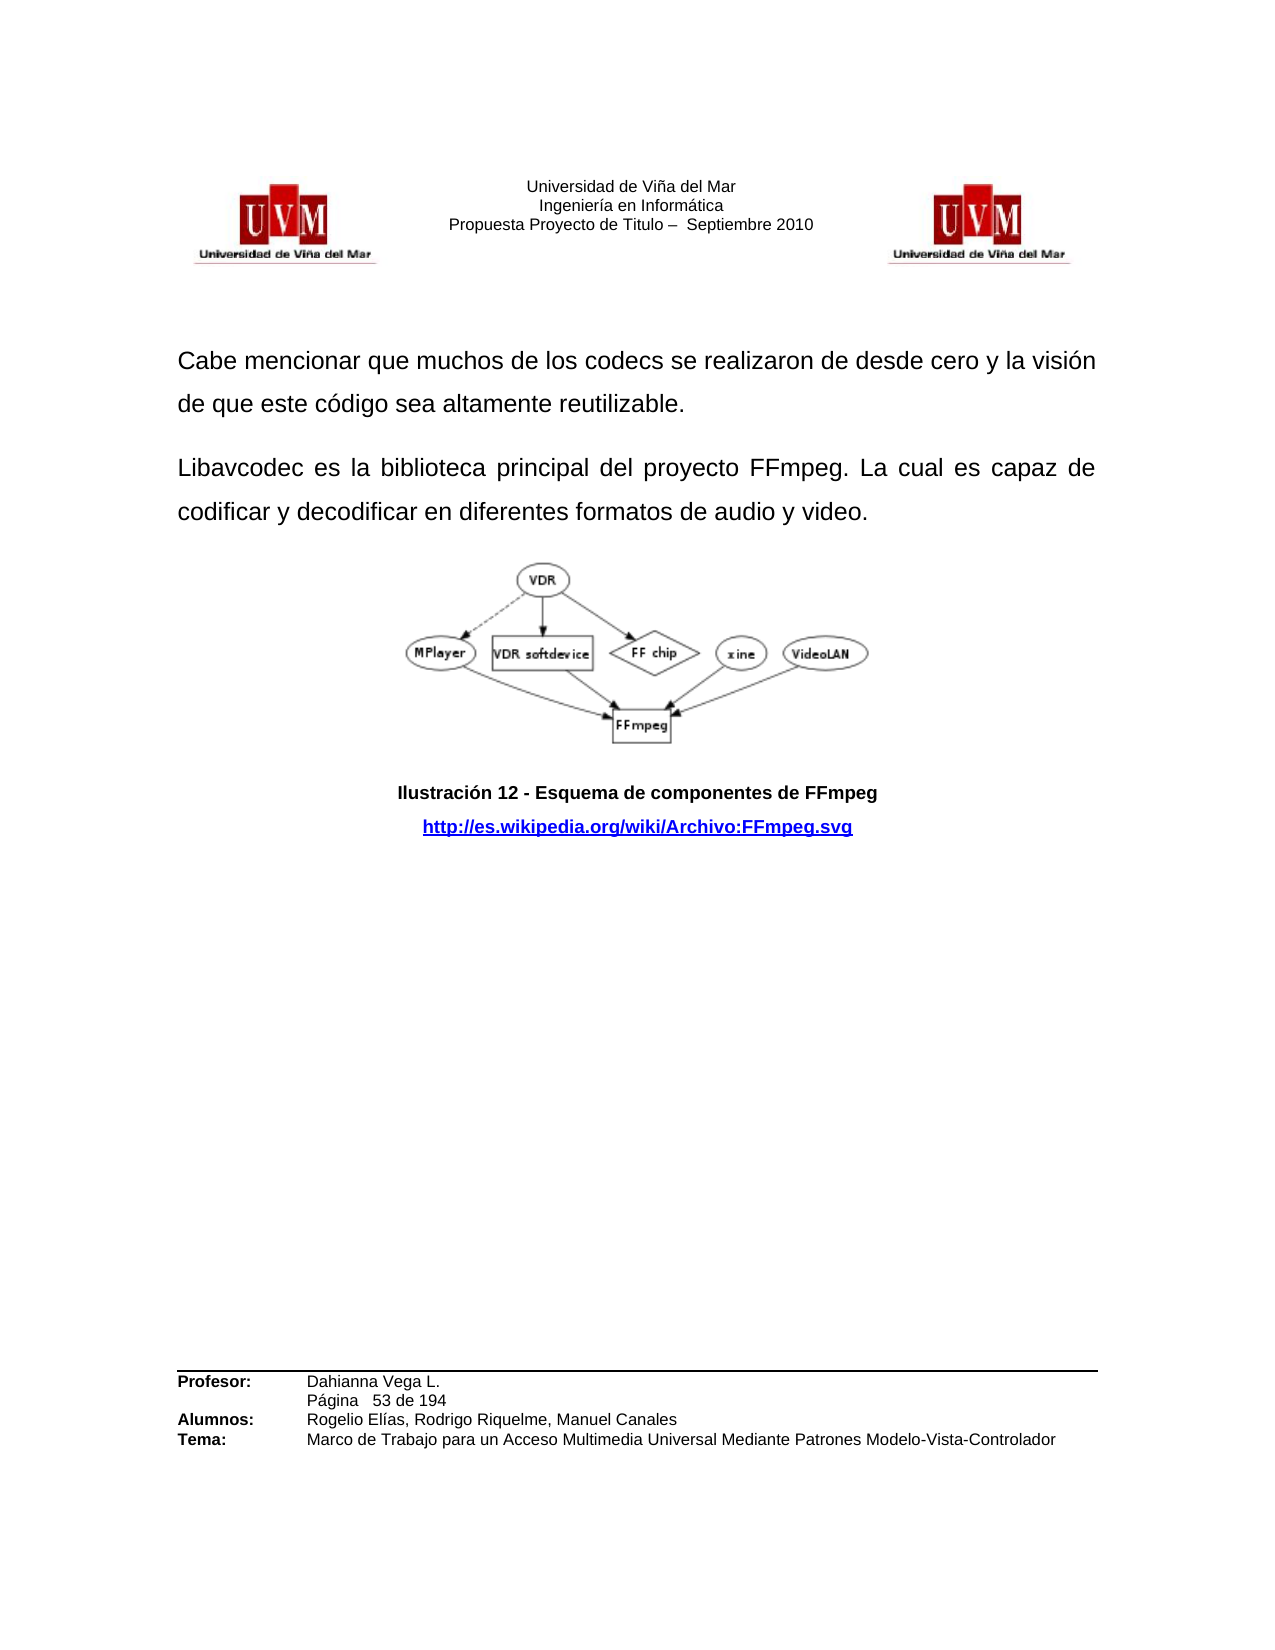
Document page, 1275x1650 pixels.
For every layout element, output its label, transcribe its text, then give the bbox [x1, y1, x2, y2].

picture [403, 560, 872, 747]
picture [871, 176, 1084, 267]
picture [177, 176, 390, 267]
text http://es.wikipedia.org/wiki/Archivo:FFmpeg.svg [177, 816, 1098, 837]
text Cabe mencionar que muchos de los codecs se realizaron de desde cero y la visión de que este código sea altamente reutilizable. [177, 346, 1098, 418]
text Ilustración 12 - Esquema de componentes de FFmpeg [177, 782, 1098, 803]
text Libavcodec es la biblioteca principal del proyecto FFmpeg. La cual es capaz de codificar y decodificar en diferentes formatos de audio y video. [177, 453, 1098, 525]
